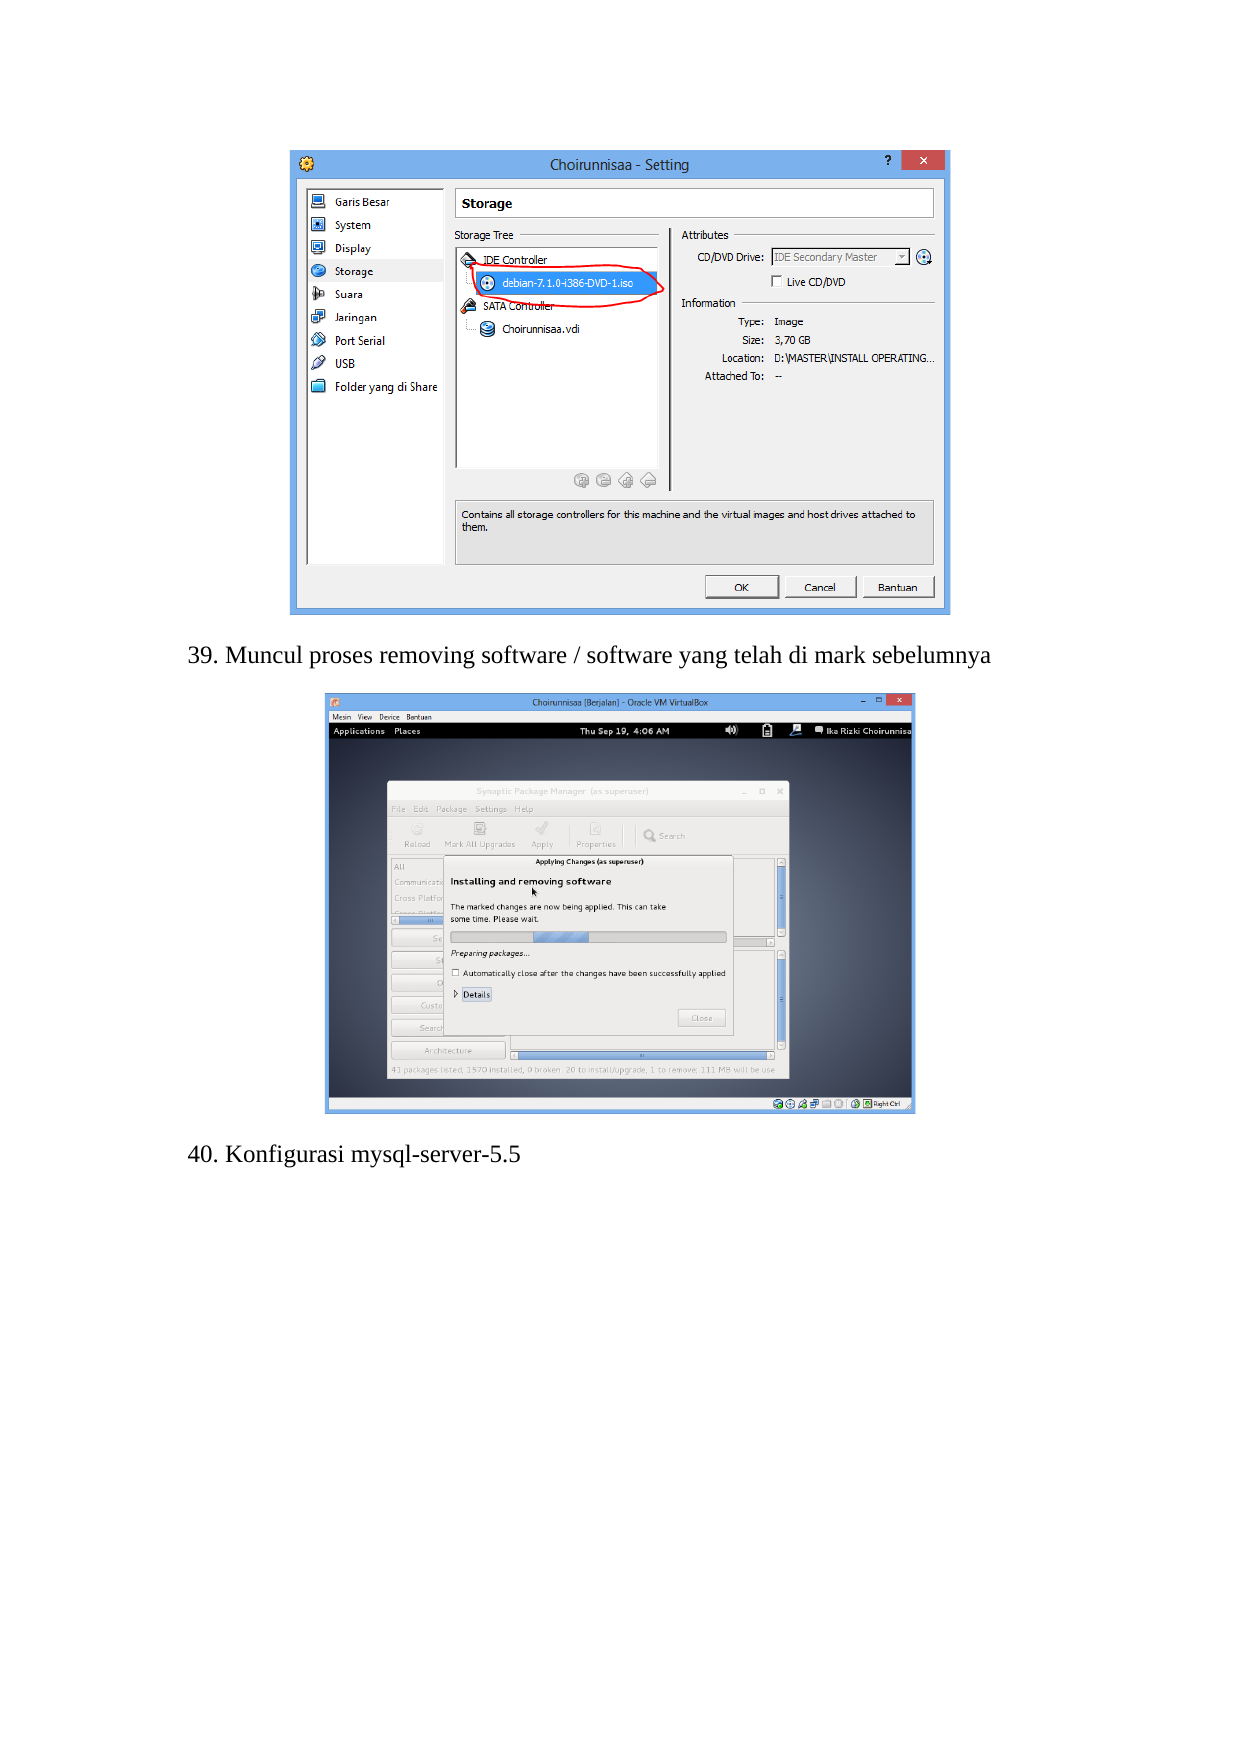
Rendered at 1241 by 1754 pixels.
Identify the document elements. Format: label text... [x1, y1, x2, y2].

list Konfigurasi mysql-server-5.5 [187, 1139, 1090, 1167]
picture [289, 150, 951, 615]
picture [324, 693, 916, 1114]
list Muncul proses removing software / software yang telah di mark sebelumnya [187, 640, 1090, 669]
